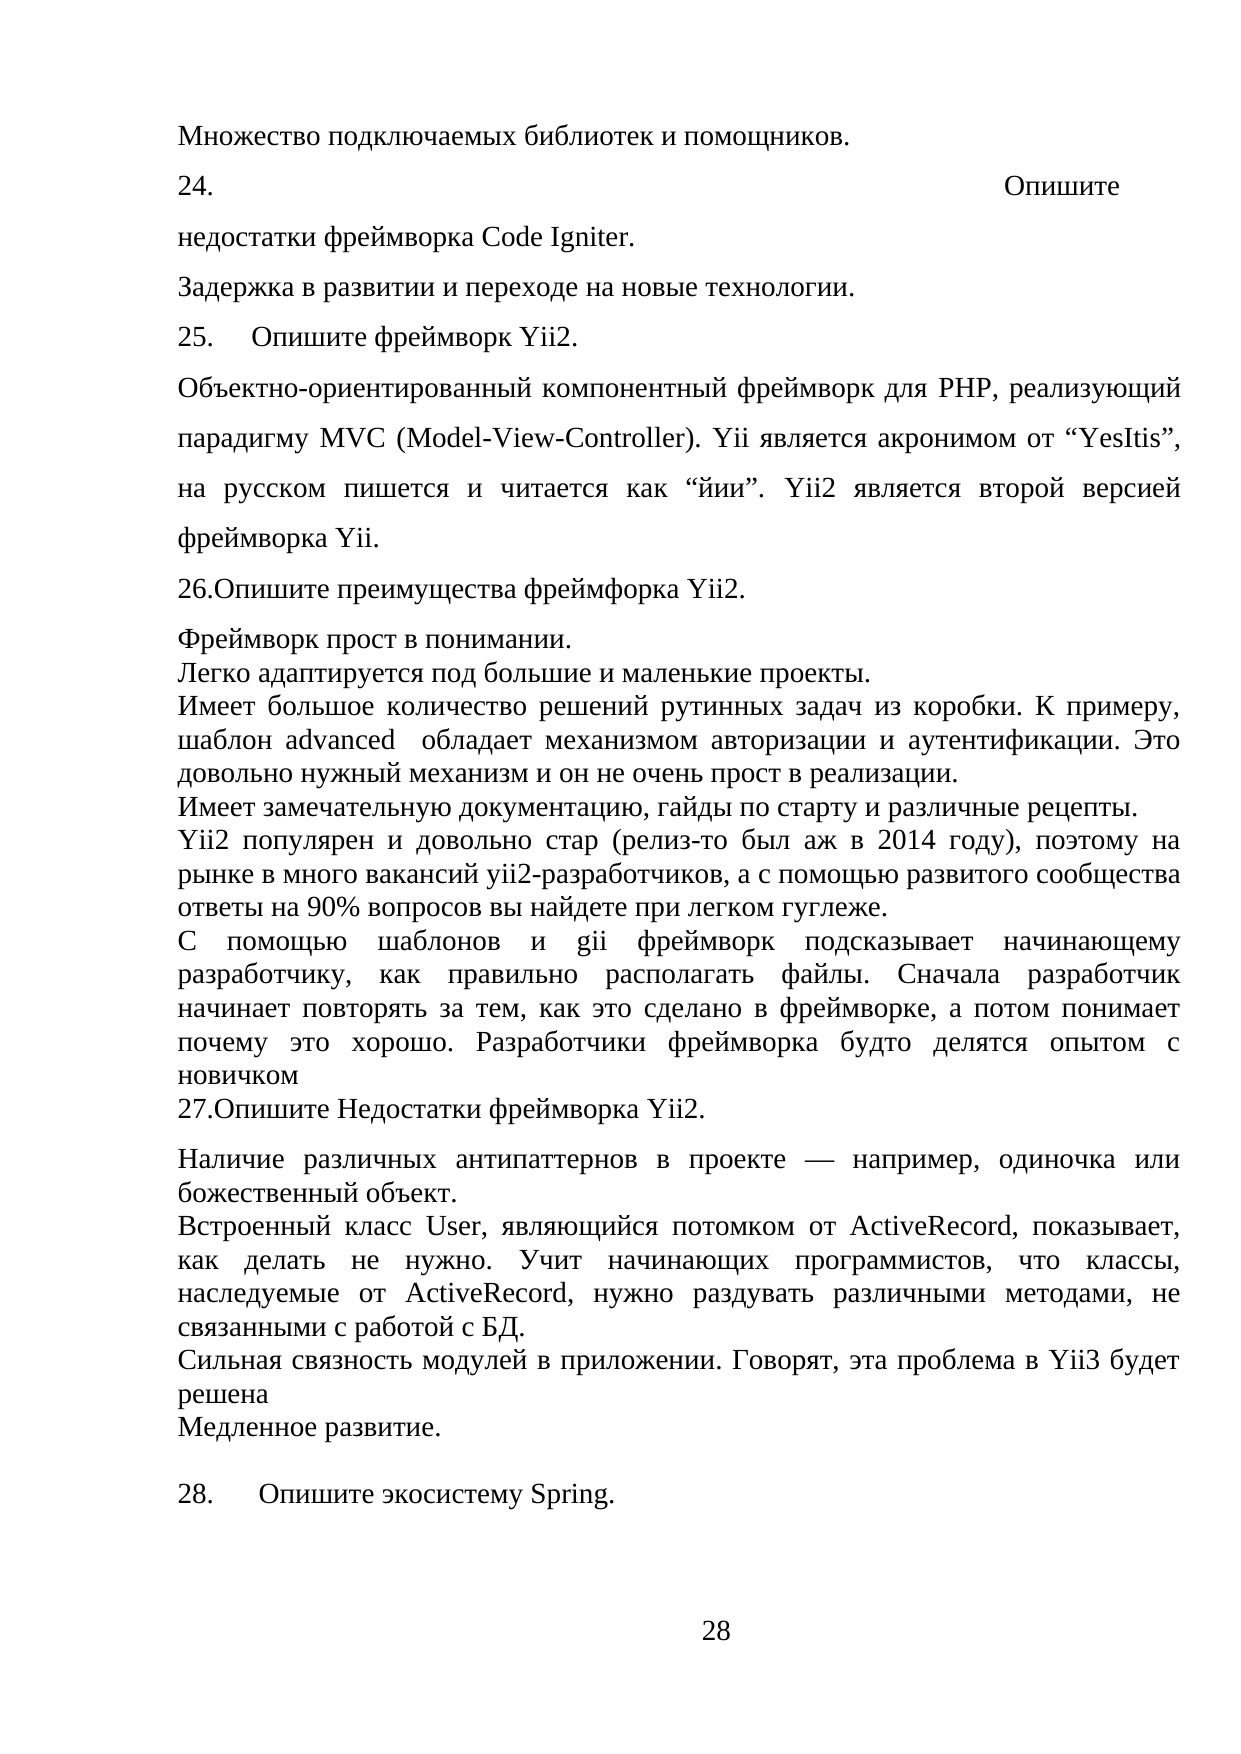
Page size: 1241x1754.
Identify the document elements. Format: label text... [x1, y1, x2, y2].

text Встроенный класс User, являющийся потомком от ActiveRecord, показывает, как делать не нужно. Учит начинающих программистов, что классы, наследуемые от ActiveRecord, нужно раздувать различными методами, не связанными с работой с БД. [177, 1208, 1181, 1342]
text Имеет большое количество решений рутинных задач из коробки. К примеру, шаблон advanced обладает механизмом авторизации и аутентификации. Это довольно нужный механизм и он не очень прост в реализации. [177, 688, 1181, 789]
text Легко адаптируется под большие и маленькие проекты. [177, 655, 1181, 688]
text 27.Опишите Недостатки фреймворка Yii2. [177, 1091, 1181, 1124]
text С помощью шаблонов и gii фреймворк подсказывает начинающему разработчику, как правильно располагать файлы. Сначала разработчик начинает повторять за тем, как это сделано в фреймворке, а потом понимает почему это хорошо. Разработчики фреймворка будто делятся опытом с новичком [177, 923, 1181, 1091]
text Сильная связность модулей в приложении. Говорят, эта проблема в Yii3 будет решена [177, 1342, 1181, 1409]
text Медленное развитие. [177, 1409, 1181, 1443]
text Наличие различных антипаттернов в проекте — например, одиночка или божественный объект. [177, 1141, 1181, 1208]
list Объектно-ориентированный компонентный фреймворк для PHP, реализующий парадигму MVC (Model-View-Controller). Yii является акронимом от “YesItis”, на русском пишется и читается как “йии”. Yii2 является второй версией фреймворка Yii. [177, 370, 1181, 554]
list Множество подключаемых библиотек и помощников. [177, 118, 1181, 152]
text Имеет замечательную документацию, гайды по старту и различные рецепты. [177, 789, 1181, 822]
text Yii2 популярен и довольно стар (релиз-то был аж в 2014 году), поэтому на рынке в много вакансий yii2-разработчиков, а с помощью развитого сообщества ответы на 90% вопросов вы найдете при легком гуглеже. [177, 822, 1181, 923]
list Опишите фреймворк Yii2. [177, 319, 1181, 353]
list Опишите недостатки фреймворка Code Igniter. [177, 168, 1181, 252]
text Фреймворк прост в понимании. [177, 621, 1181, 655]
text 26.Опишите преимущества фреймфорка Yii2. [177, 571, 1181, 604]
list Задержка в развитии и переходе на новые технологии. [177, 269, 1181, 303]
list Опишите экосистему Spring. [177, 1477, 1181, 1510]
